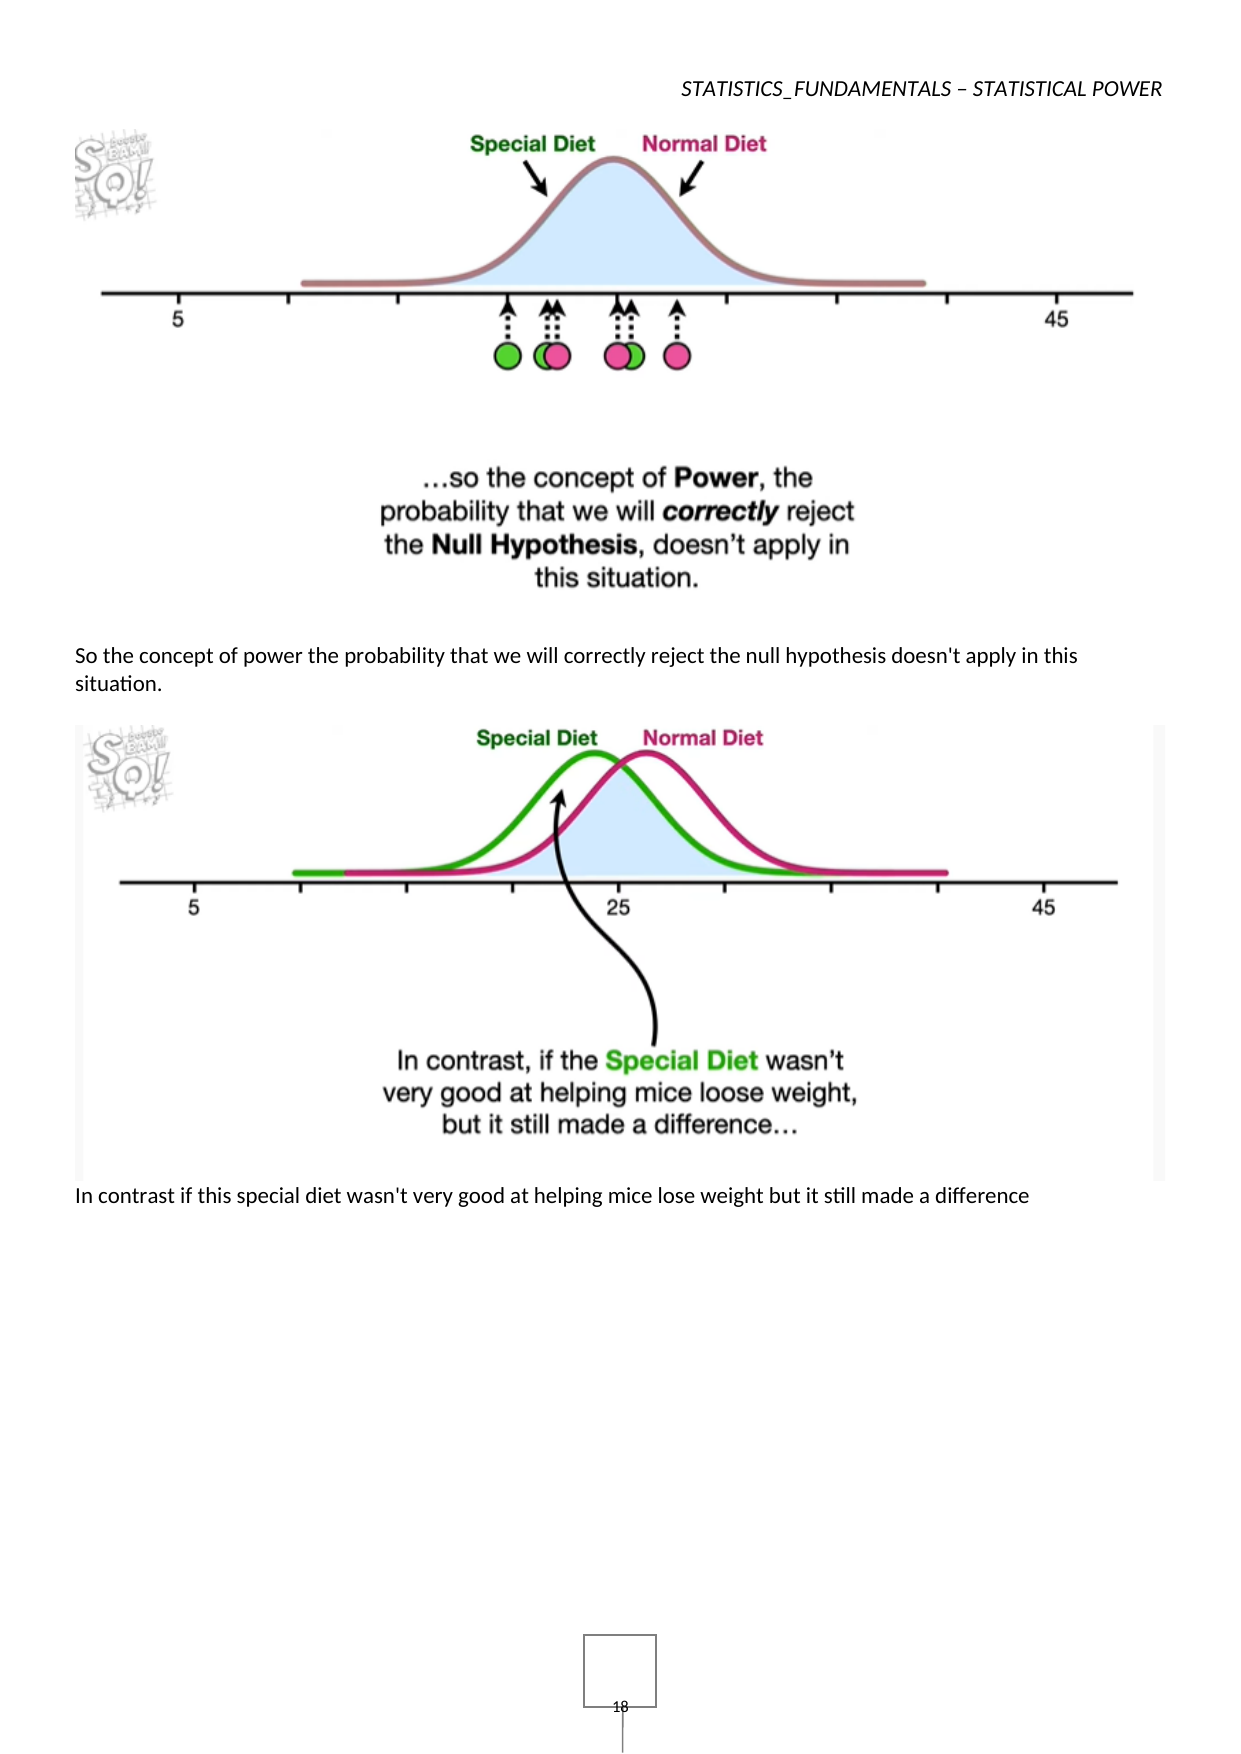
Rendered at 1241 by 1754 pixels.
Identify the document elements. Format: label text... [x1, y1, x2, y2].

picture [75, 725, 1166, 1181]
text In contrast if this special diet wasn't very good at helping mice lose weight but it still made a difference [75, 1181, 1165, 1209]
picture [75, 129, 1166, 642]
text So the concept of power the probability that we will correctly reject the null hypothesis doesn't apply in this situation. [75, 642, 1165, 698]
